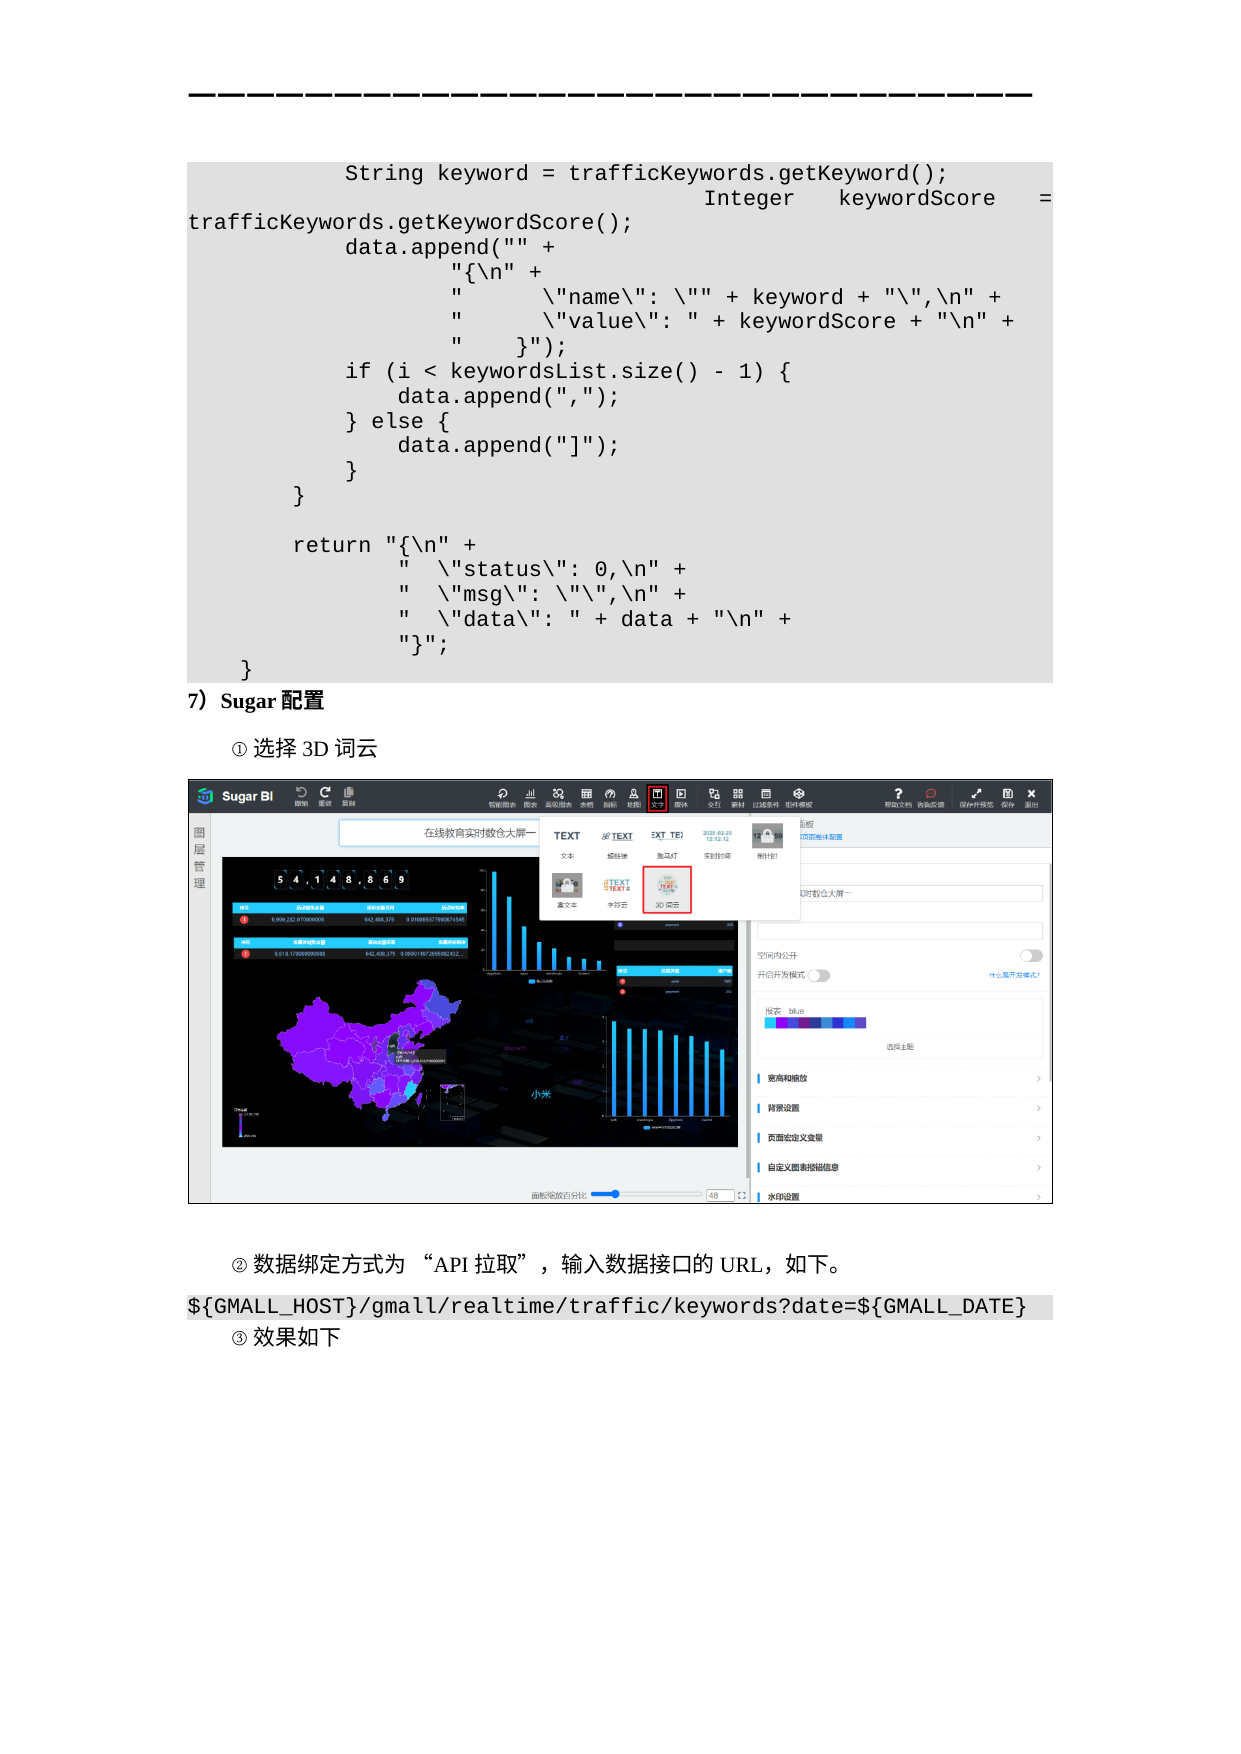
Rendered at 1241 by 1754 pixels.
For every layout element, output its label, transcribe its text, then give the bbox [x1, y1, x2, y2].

text data.append(","); [187, 385, 1053, 410]
text Integer keywordScore = trafficKeywords.getKeywordScore(); [187, 187, 1053, 236]
text return "{\n" + [187, 534, 1053, 559]
text } [187, 658, 1053, 683]
text " }"); [187, 336, 1053, 360]
picture [189, 780, 1052, 1203]
text "}"; [187, 633, 1053, 658]
text " \"msg\": \"\",\n" + [187, 583, 1053, 608]
text "{\n" + [187, 261, 1053, 286]
text ③ 效果如下 [187, 1320, 1053, 1352]
text ${GMALL_HOST}/gmall/realtime/traffic/keywords?date=${GMALL_DATE} [187, 1295, 1053, 1320]
text 7）Sugar 配置 [187, 683, 1053, 715]
text } else { [187, 410, 1053, 435]
text } [187, 459, 1053, 484]
text ① 选择 3D 词云 [187, 731, 1053, 763]
text " \"name\": \"" + keyword + "\",\n" + [187, 286, 1053, 311]
text " \"status\": 0,\n" + [187, 559, 1053, 583]
text ② 数据绑定方式为 “API 拉取”，输入数据接口的 URL，如下。 [187, 1247, 1053, 1279]
text " \"data\": " + data + "\n" + [187, 608, 1053, 633]
text data.append("]"); [187, 435, 1053, 459]
text " \"value\": " + keywordScore + "\n" + [187, 311, 1053, 336]
text } [187, 484, 1053, 509]
text if (i < keywordsList.size() - 1) { [187, 360, 1053, 385]
text String keyword = trafficKeywords.getKeyword(); [187, 162, 1053, 187]
text data.append("" + [187, 236, 1053, 261]
